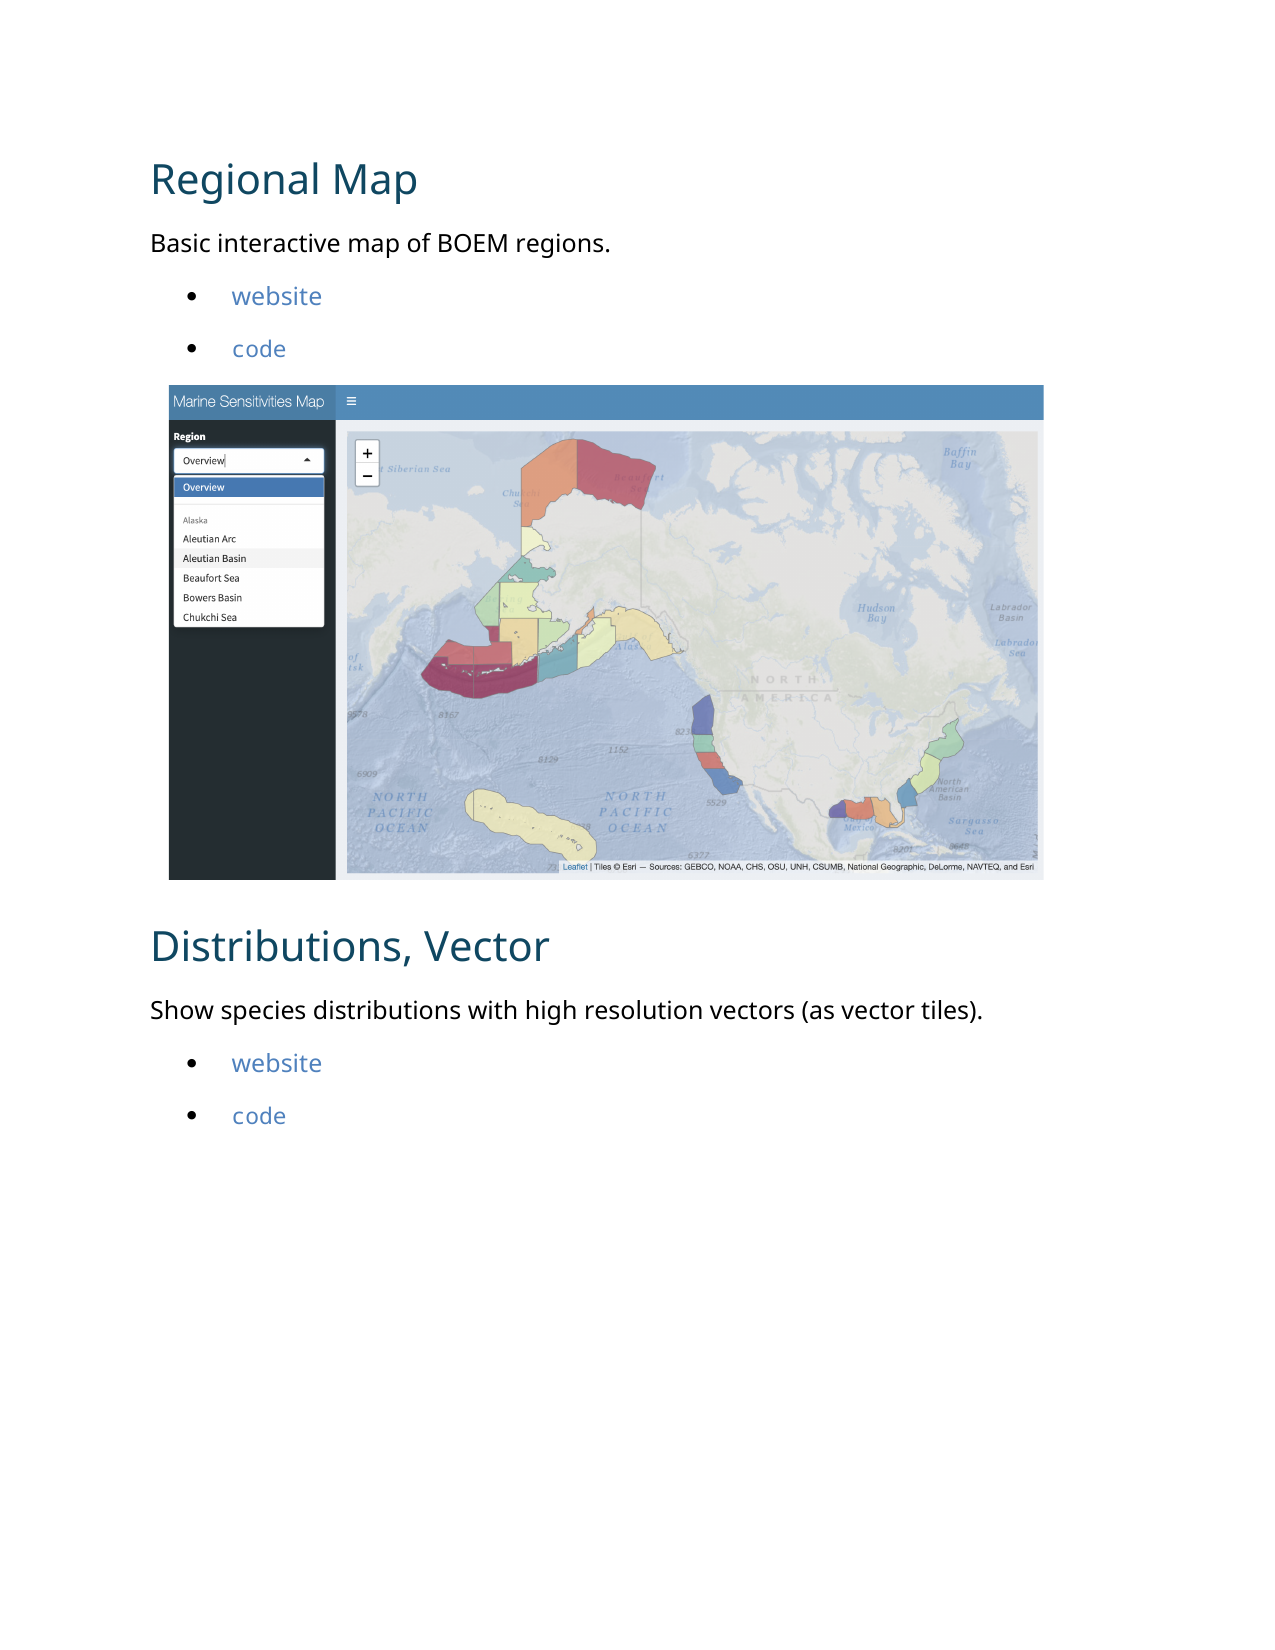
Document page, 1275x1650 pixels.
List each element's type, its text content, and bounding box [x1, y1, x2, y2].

list website [187, 1045, 1125, 1079]
picture [168, 385, 1044, 880]
list code [187, 333, 1125, 364]
subtitle Regional Map [150, 150, 1125, 207]
list website [187, 278, 1125, 312]
text Basic interactive map of BOEM regions. [150, 226, 1125, 259]
text Show species distributions with high resolution vectors (as vector tiles). [150, 992, 1125, 1027]
subtitle Distributions, Vector [150, 917, 1125, 974]
list code [187, 1100, 1125, 1131]
